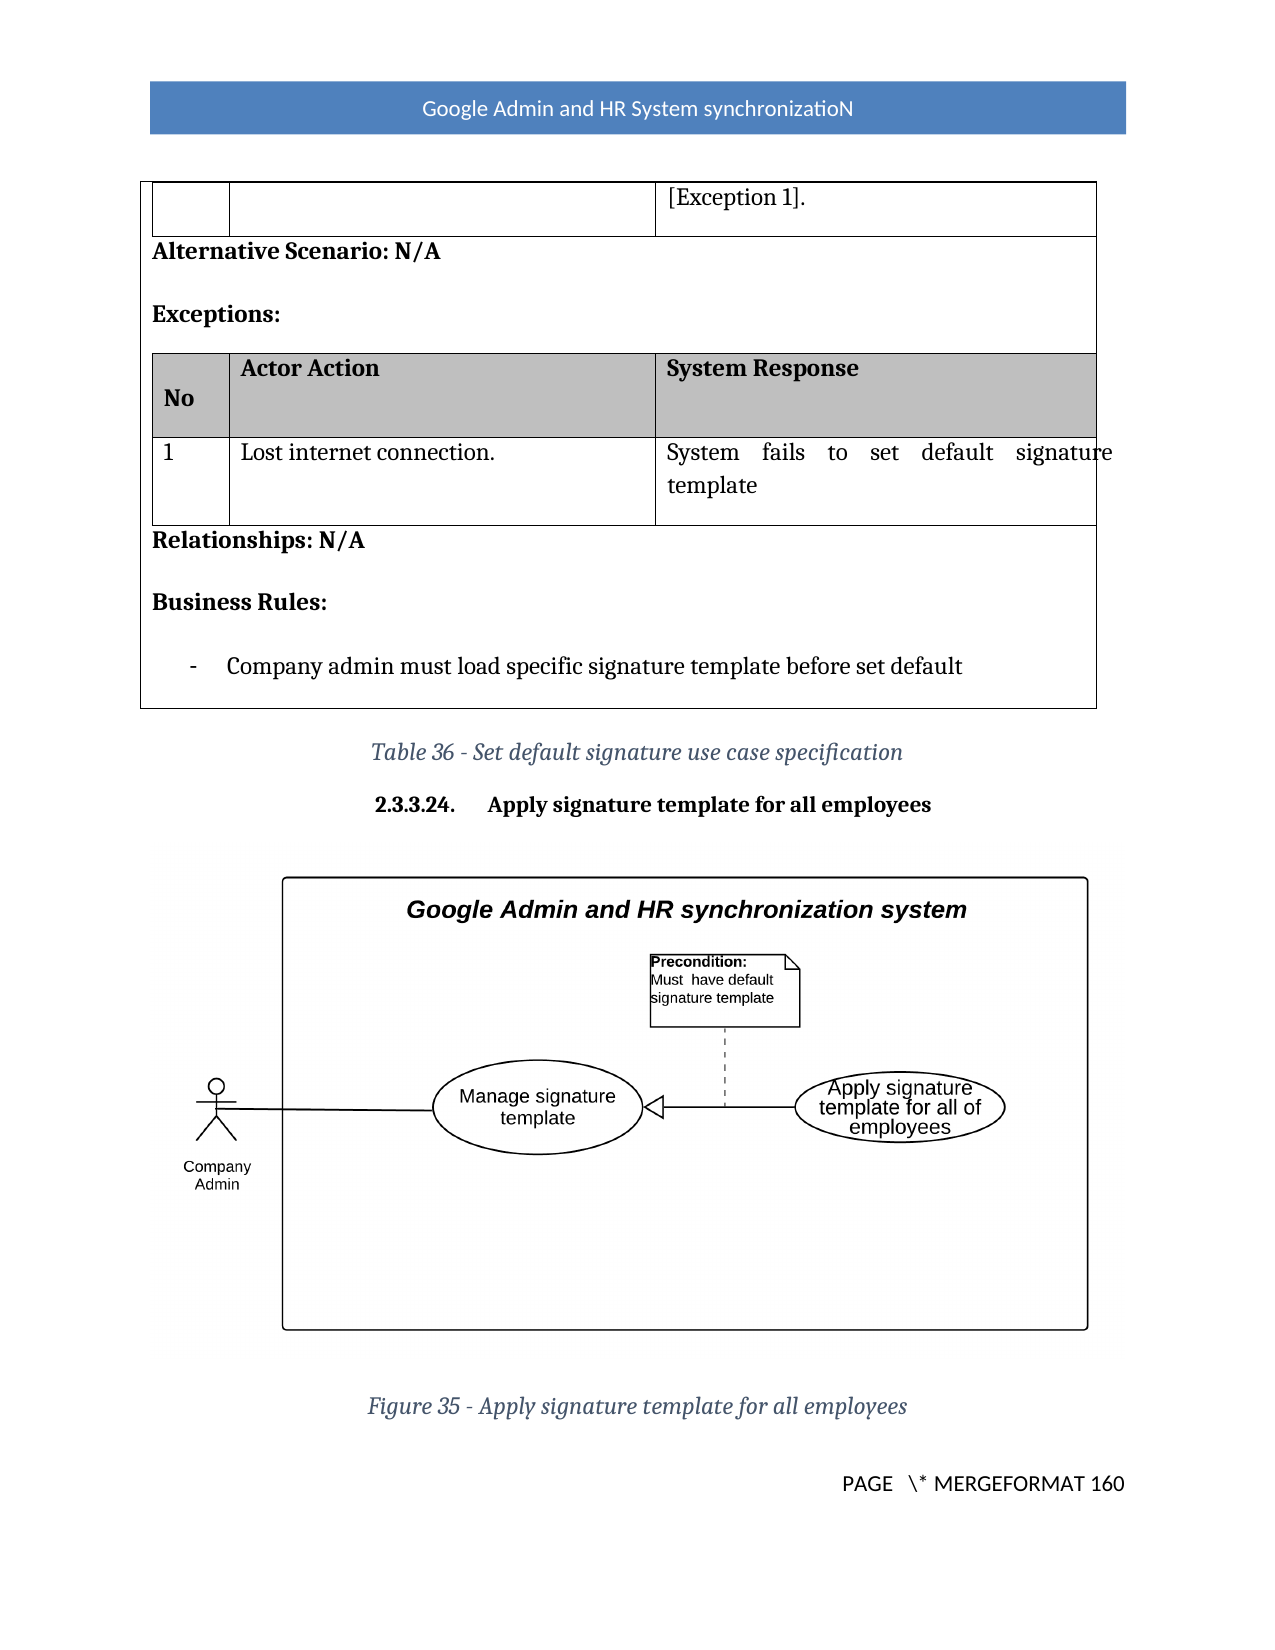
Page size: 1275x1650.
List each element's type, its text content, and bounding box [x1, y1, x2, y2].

picture [150, 842, 1125, 1359]
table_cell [141, 182, 1096, 708]
text Figure 35 - Apply signature template for all employees [150, 1392, 1125, 1421]
subtitle Apply signature template for all employees [375, 792, 1125, 818]
text Table 36 - Set default signature use case specification [150, 738, 1125, 767]
